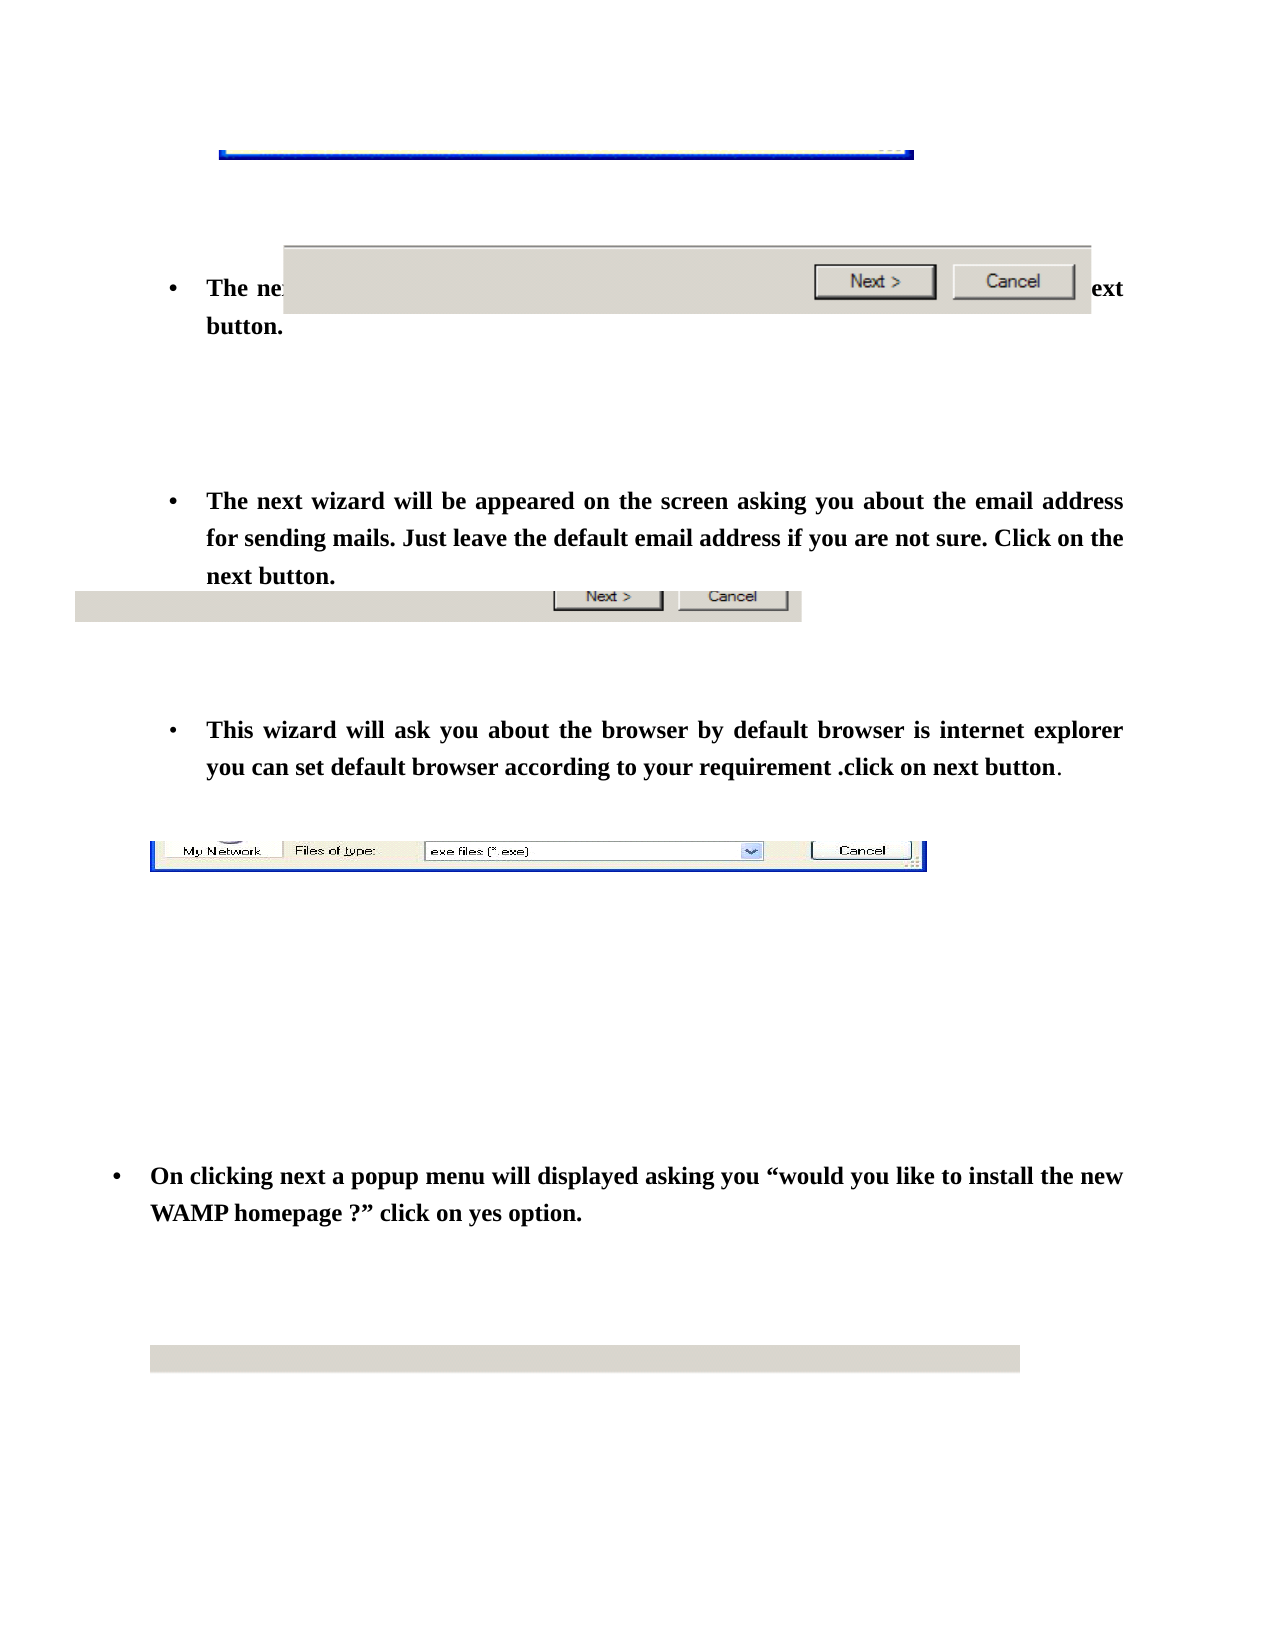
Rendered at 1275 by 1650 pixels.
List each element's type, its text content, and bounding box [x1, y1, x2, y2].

list On clicking next a popup menu will displayed asking you “would you like to install the new WAMP homepage ?” click on yes option. [112, 1154, 1125, 1229]
list The next wizard will ask you about your server just fill localhost and click on next button. [169, 267, 1125, 342]
list The next wizard will be appeared on the screen asking you about the email address for sending mails. Just leave the default email address if you are not sure. Click on the next button. [169, 479, 1125, 592]
list This wizard will ask you about the browser by default browser is internet explorer you can set default browser according to your requirement .click on next button. [169, 708, 1125, 783]
